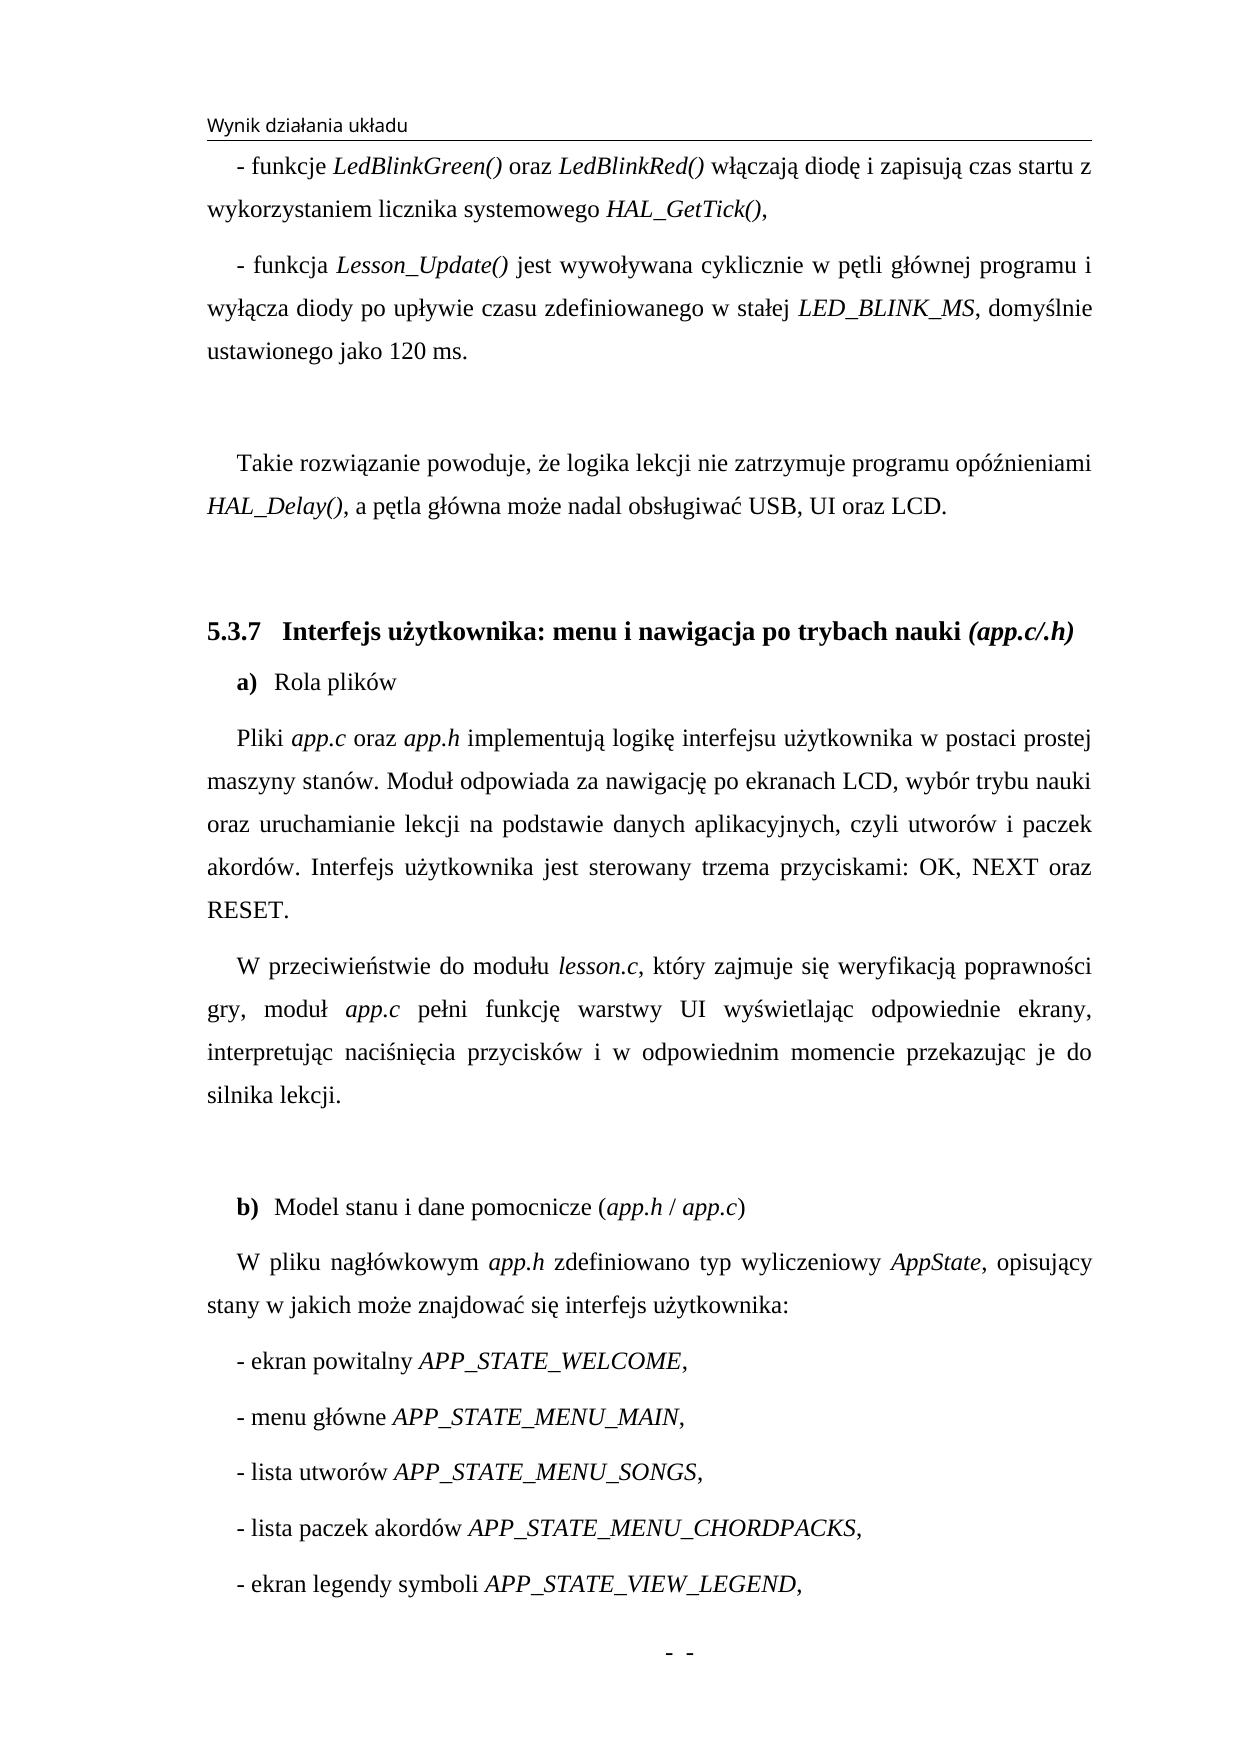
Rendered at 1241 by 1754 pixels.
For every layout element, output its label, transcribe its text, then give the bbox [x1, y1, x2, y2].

text - ekran legendy symboli APP_STATE_VIEW_LEGEND, [207, 1569, 1092, 1597]
text - lista paczek akordów APP_STATE_MENU_CHORDPACKS, [207, 1513, 1092, 1542]
text - funkcje LedBlinkGreen() oraz LedBlinkRed() włączają diodę i zapisują czas startu z wykorzystaniem licznika systemowego HAL_GetTick(), [207, 151, 1092, 223]
text W przeciwieństwie do modułu lesson.c, który zajmuje się weryfikacją poprawności gry, moduł app.c pełni funkcję warstwy UI wyświetlając odpowiednie ekrany, interpretując naciśnięcia przycisków i w odpowiednim momencie przekazując je do silnika lekcji. [207, 951, 1092, 1109]
text - ekran powitalny APP_STATE_WELCOME, [207, 1346, 1092, 1375]
text - menu główne APP_STATE_MENU_MAIN, [207, 1402, 1092, 1431]
text W pliku nagłówkowym app.h zdefiniowano typ wyliczeniowy AppState, opisujący stany w jakich może znajdować się interfejs użytkownika: [207, 1247, 1092, 1319]
text - lista utworów APP_STATE_MENU_SONGS, [207, 1457, 1092, 1486]
text Pliki app.c oraz app.h implementują logikę interfejsu użytkownika w postaci prostej maszyny stanów. Moduł odpowiada za nawigację po ekranach LCD, wybór trybu nauki oraz uruchamianie lekcji na podstawie danych aplikacyjnych, czyli utworów i paczek akordów. Interfejs użytkownika jest sterowany trzema przyciskami: OK, NEXT oraz RESET. [207, 723, 1092, 924]
subtitle Interfejs użytkownika: menu i nawigacja po trybach nauki (app.c/.h) [207, 614, 1092, 646]
list Rola plików [236, 667, 1092, 696]
list Model stanu i dane pomocnicze (app.h / app.c) [236, 1192, 1092, 1221]
text Takie rozwiązanie powoduje, że logika lekcji nie zatrzymuje programu opóźnieniami HAL_Delay(), a pętla główna może nadal obsługiwać USB, UI oraz LCD. [207, 448, 1092, 519]
text - funkcja Lesson_Update() jest wywoływana cyklicznie w pętli głównej programu i wyłącza diody po upływie czasu zdefiniowanego w stałej LED_BLINK_MS, domyślnie ustawionego jako 120 ms. [207, 250, 1092, 365]
